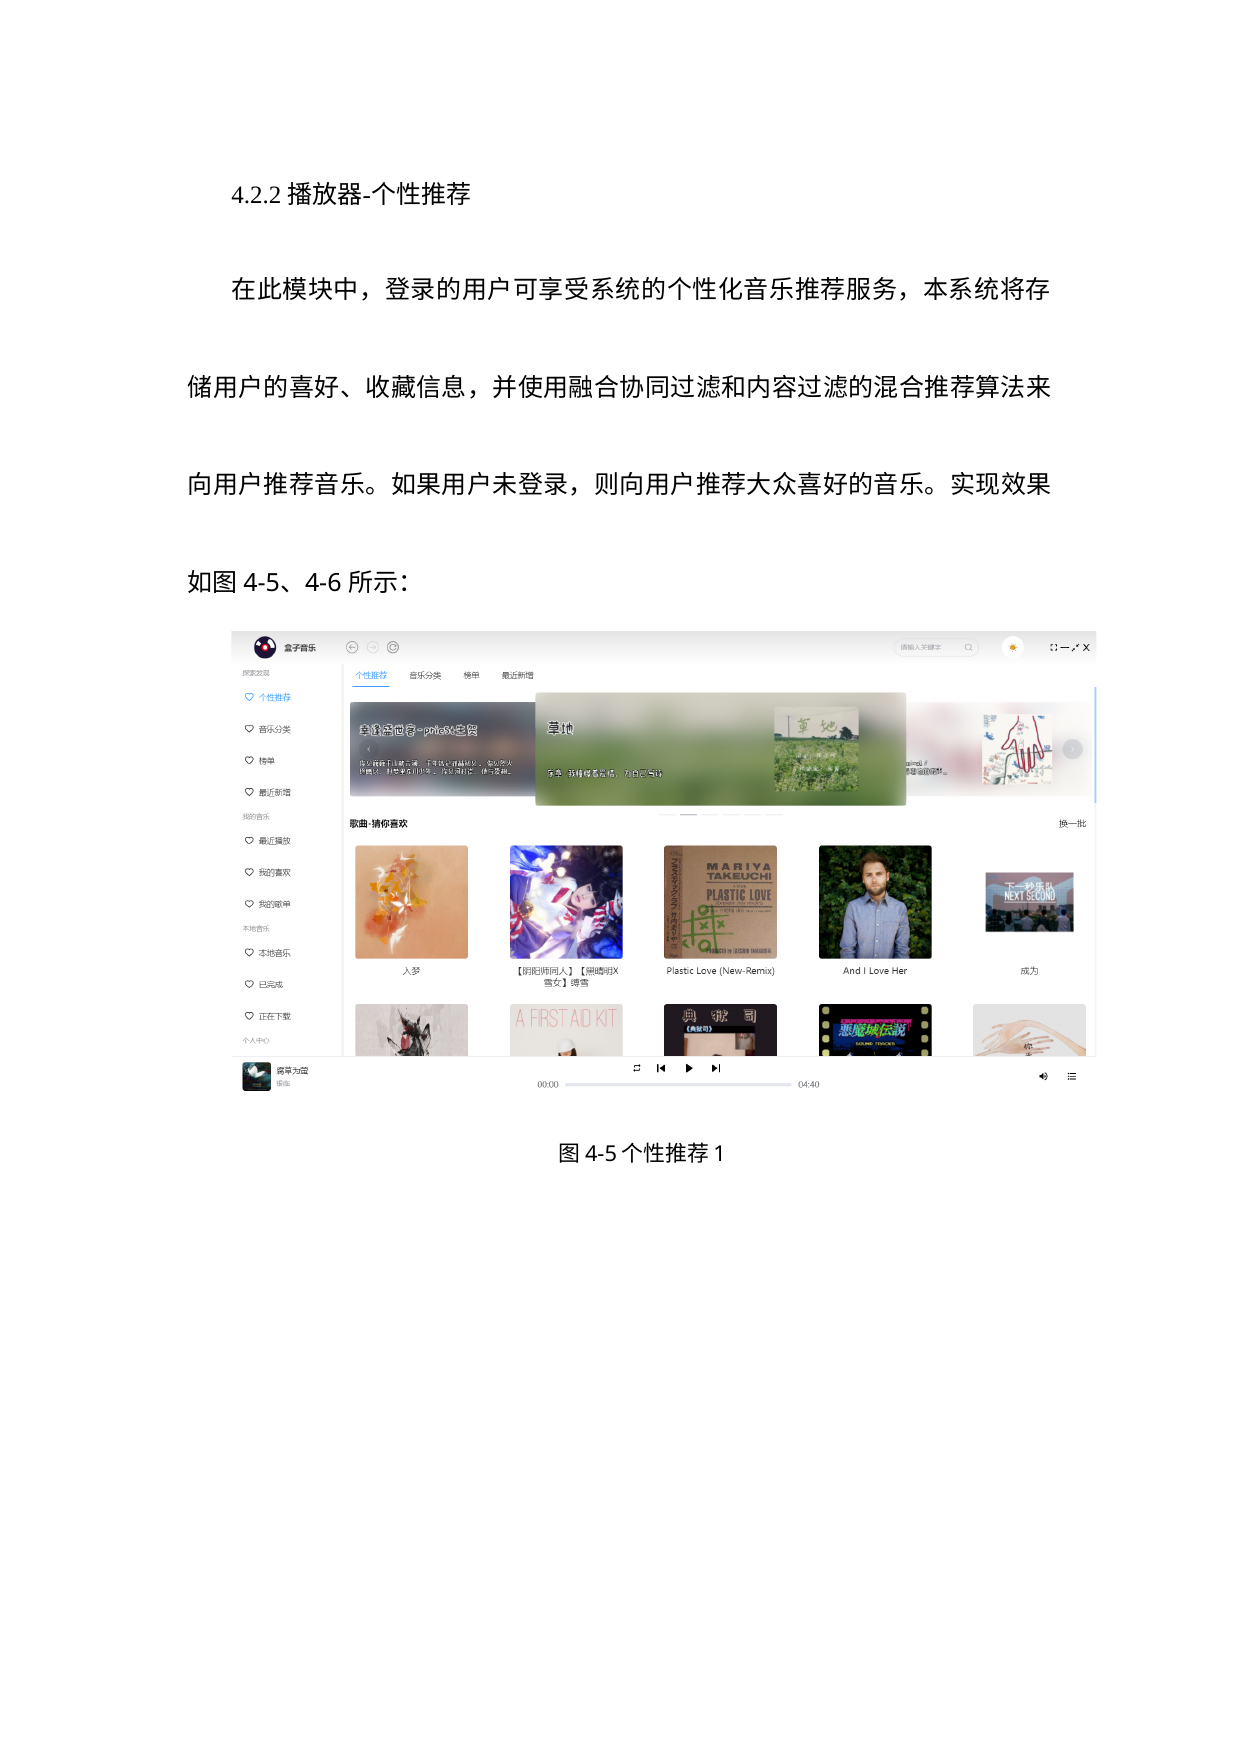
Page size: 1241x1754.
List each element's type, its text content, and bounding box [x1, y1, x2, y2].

text 4.2.2 播放器-个性推荐 [212, 160, 1028, 225]
picture [231, 631, 1097, 1096]
text 在此模块中，登录的用户可享受系统的个性化音乐推荐服务，本系统将存储用户的喜好、收藏信息，并使用融合协同过滤和内容过滤的混合推荐算法来向用户推荐音乐。如果用户未登录，则向用户推荐大众喜好的音乐。实现效果如图 4-5、4-6 所示： [187, 255, 1053, 613]
text 图4-5个性推荐1 [187, 1136, 1053, 1168]
